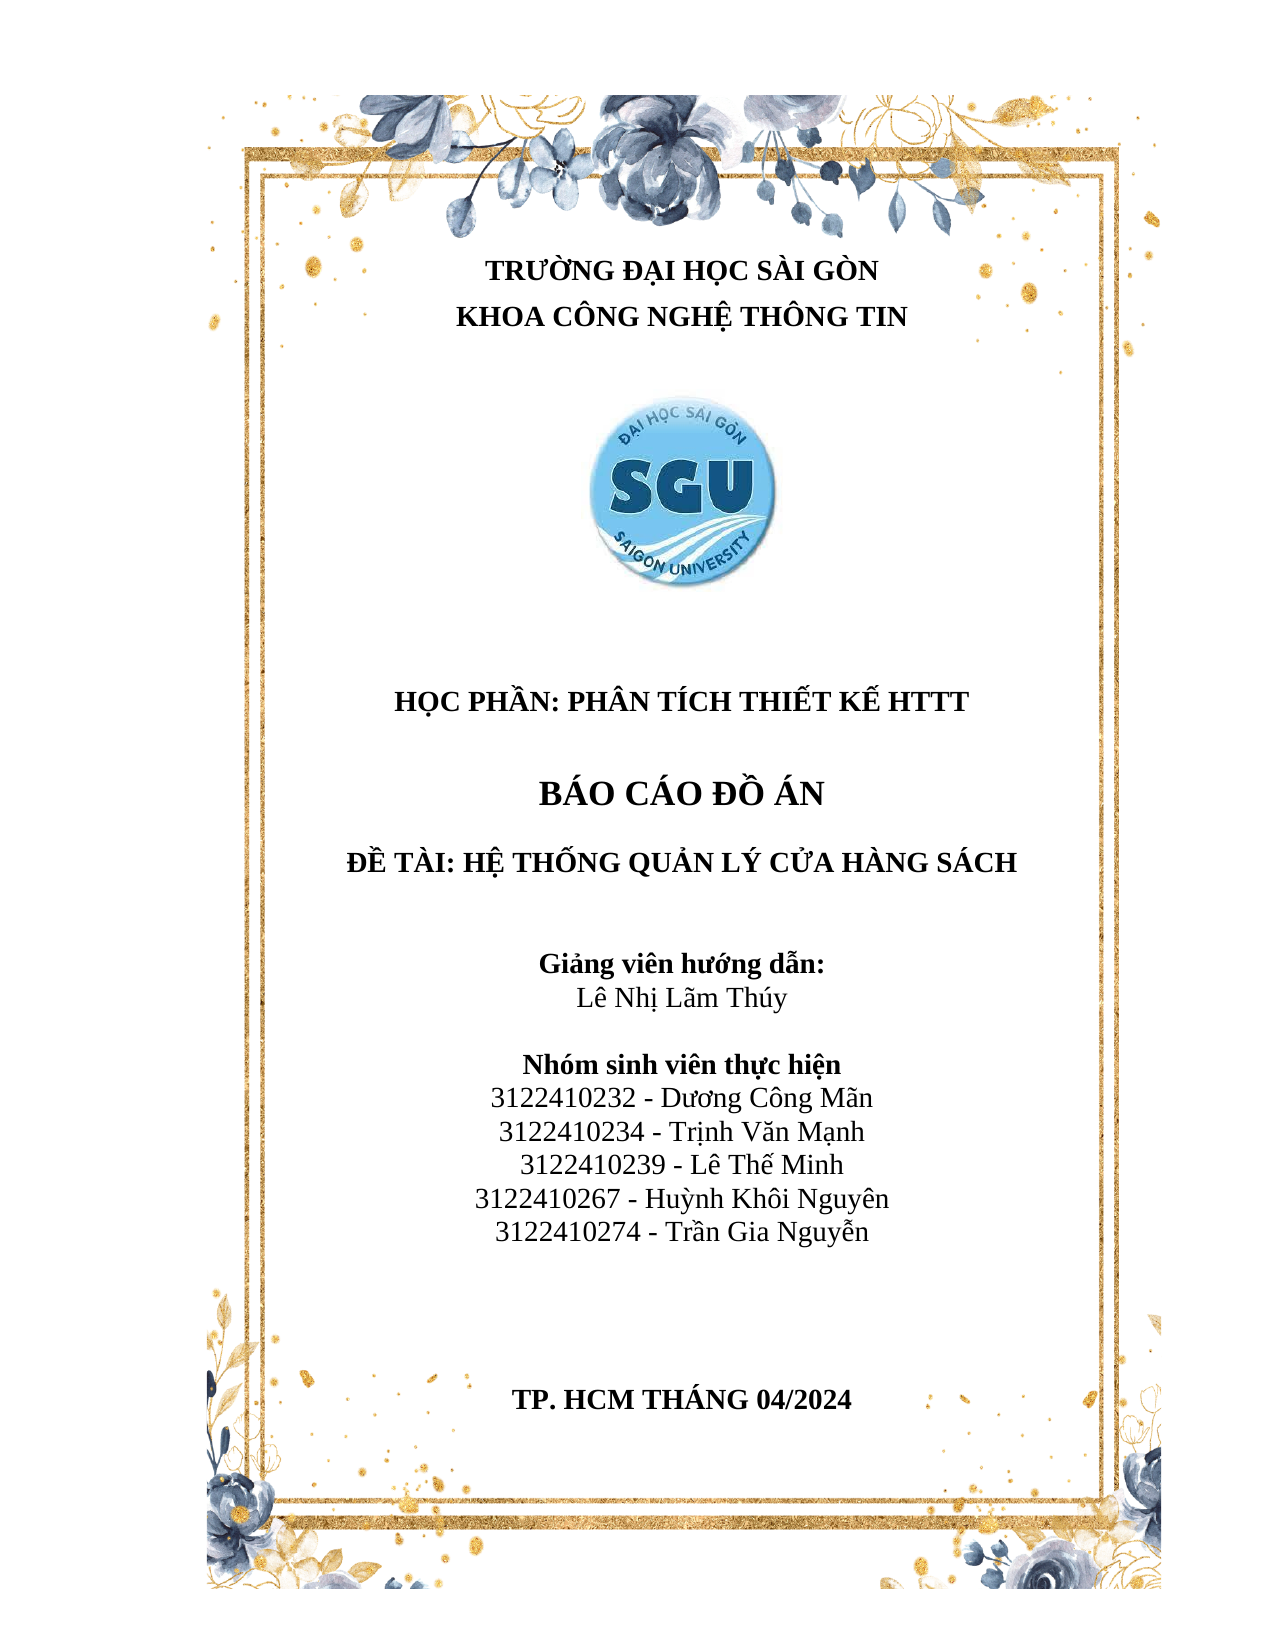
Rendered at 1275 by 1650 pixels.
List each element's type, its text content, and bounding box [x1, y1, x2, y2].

text Giảng viên hướng dẫn: [207, 946, 1157, 980]
text 3122410232 - Dương Công Mãn [207, 1080, 1157, 1114]
text 3122410274 - Trần Gia Nguyễn [207, 1214, 1157, 1248]
text Lê Nhị Lãm Thúy [207, 980, 1157, 1013]
text 3122410239 - Lê Thế Minh [207, 1147, 1157, 1181]
text Nhóm sinh viên thực hiện [207, 1047, 1157, 1080]
text 3122410234 - Trịnh Văn Mạnh [207, 1114, 1157, 1147]
text ĐỀ TÀI: HỆ THỐNG QUẢN LÝ CỬA HÀNG SÁCH [207, 846, 1157, 879]
text TRƯỜNG ĐẠI HỌC SÀI GÒN [207, 253, 1157, 286]
text HỌC PHẦN: PHÂN TÍCH THIẾT KẾ HTTT [207, 684, 1157, 717]
text TP. HCM THÁNG 04/2024 [207, 1382, 1157, 1416]
text BÁO CÁO ĐỒ ÁN [207, 772, 1157, 813]
text KHOA CÔNG NGHỆ THÔNG TIN [207, 299, 1157, 332]
picture [206, 95, 1162, 1589]
text 3122410267 - Huỳnh Khôi Nguyên [207, 1181, 1157, 1214]
